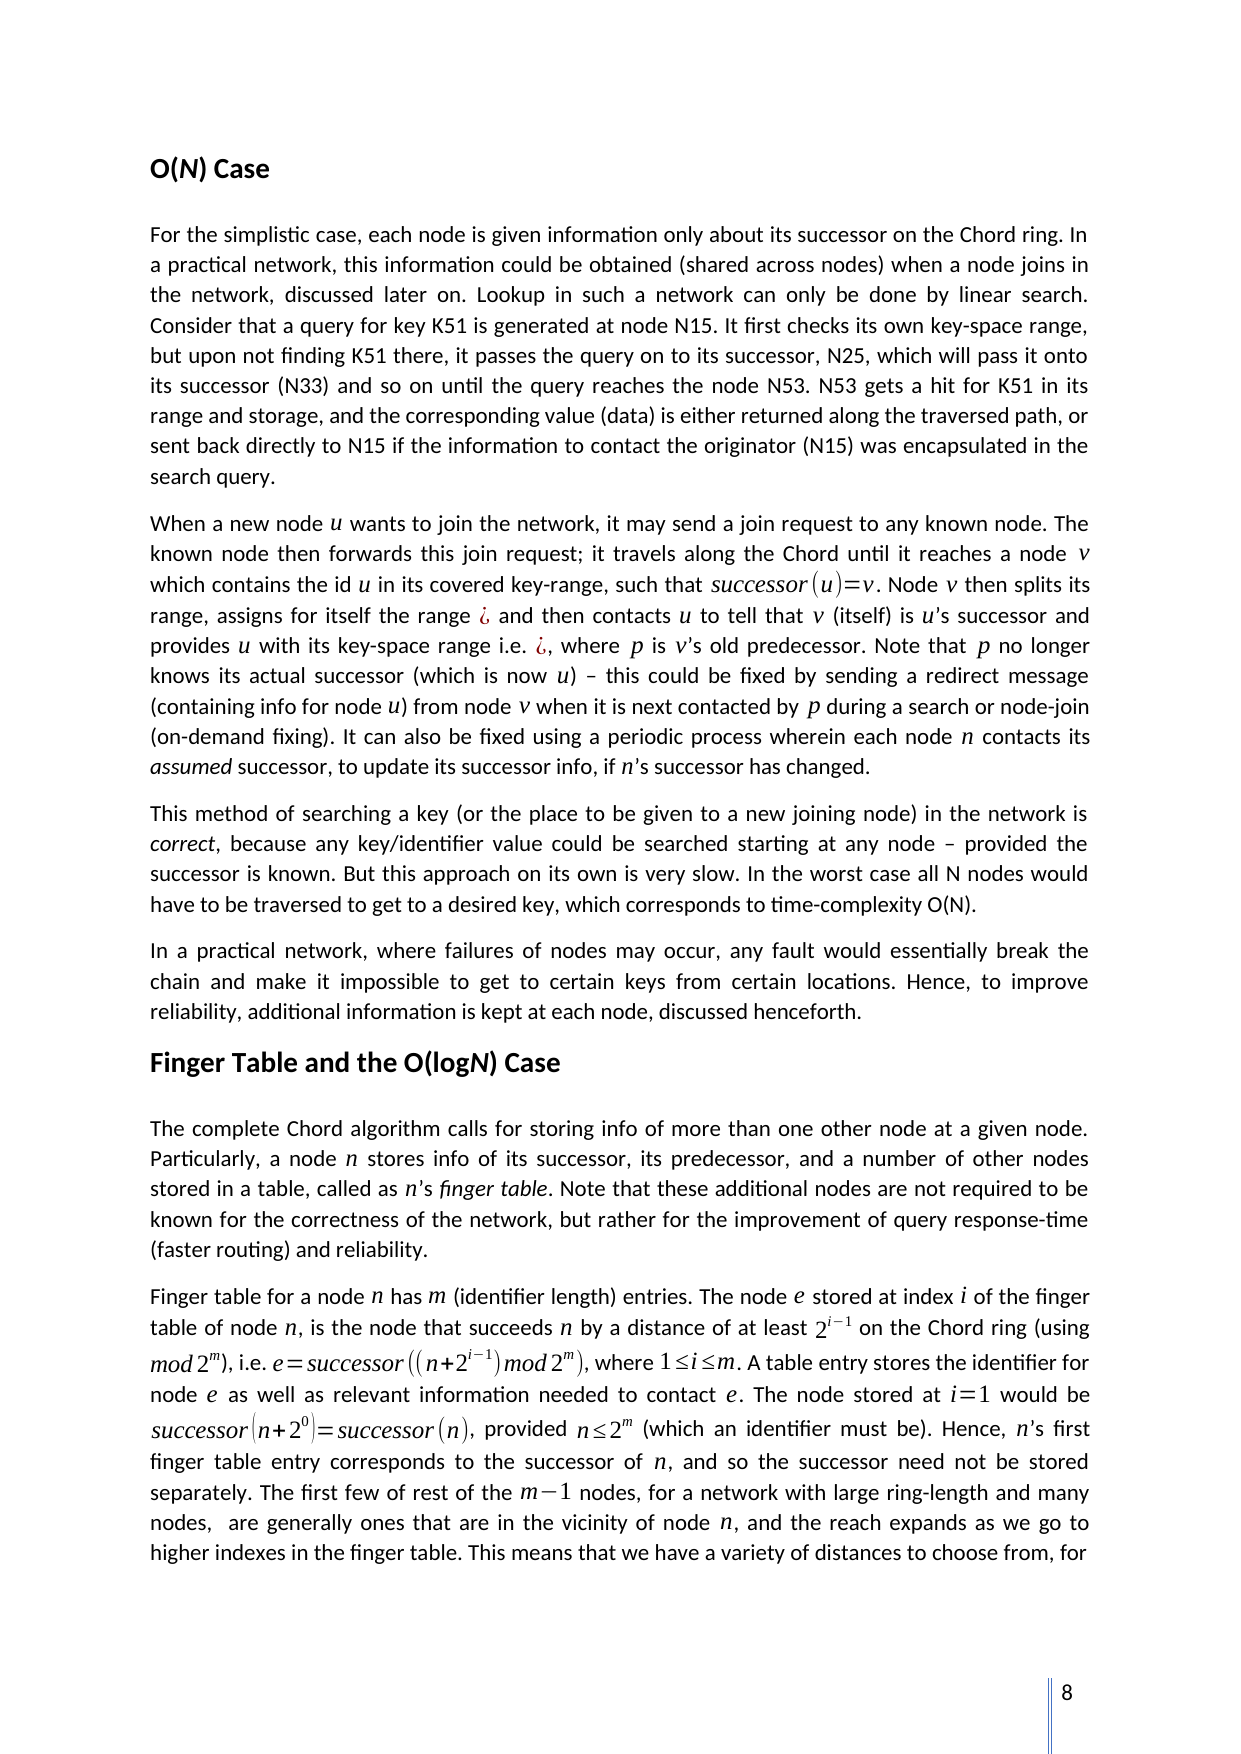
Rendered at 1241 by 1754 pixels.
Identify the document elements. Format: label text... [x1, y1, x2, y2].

text This method of searching a key (or the place to be given to a new joining node) in the network is correct, because any key/identifier value could be searched starting at any node – provided the successor is known. But this approach on its own is very slow. In the worst case all N nodes would have to be traversed to get to a desired key, which corresponds to time-complexity O(N). [150, 799, 1090, 918]
text Finger Table and the O(logN) Case [150, 1044, 1090, 1079]
text The complete Chord algorithm calls for storing info of more than one other node at a given node. Particularly, a node stores info of its successor, its predecessor, and a number of other nodes stored in a table, called as ’s finger table. Note that these additional nodes are not required to be known for the correctness of the network, but rather for the improvement of query response-time (faster routing) and reliability. [150, 1114, 1090, 1263]
text When a new node wants to join the network, it may send a join request to any known node. The known node then forwards this join request; it travels along the Chord until it reaches a node which contains the id in its covered key-range, such that . Node then splits its range, assigns for itself the range and then contacts to tell that (itself) is ’s successor and provides with its key-space range i.e. , where is ’s old predecessor. Note that no longer knows its actual successor (which is now ) – this could be fixed by sending a redirect message (containing info for node ) from node when it is next contacted by during a search or node-join (on-demand fixing). It can also be fixed using a periodic process wherein each node contacts its assumed successor, to update its successor info, if ’s successor has changed. [150, 509, 1090, 780]
text In a practical network, where failures of nodes may occur, any fault would essentially break the chain and make it impossible to get to certain keys from certain locations. Hence, to improve reliability, additional information is kept at each node, discussed henceforth. [150, 937, 1090, 1025]
text For the simplistic case, each node is given information only about its successor on the Chord ring. In a practical network, this information could be obtained (shared across nodes) when a node joins in the network, discussed later on. Lookup in such a network can only be done by linear search. Consider that a query for key K51 is generated at node N15. It first checks its own key-space range, but upon not finding K51 there, it passes the query on to its successor, N25, which will pass it onto its successor (N33) and so on until the query reaches the node N53. N53 gets a hit for K51 in its range and storage, and the corresponding value (data) is either returned along the traversed path, or sent back directly to N15 if the information to contact the originator (N15) was encapsulated in the search query. [150, 220, 1090, 490]
text O(N) Case [150, 150, 1090, 186]
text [150, 1282, 1090, 1566]
